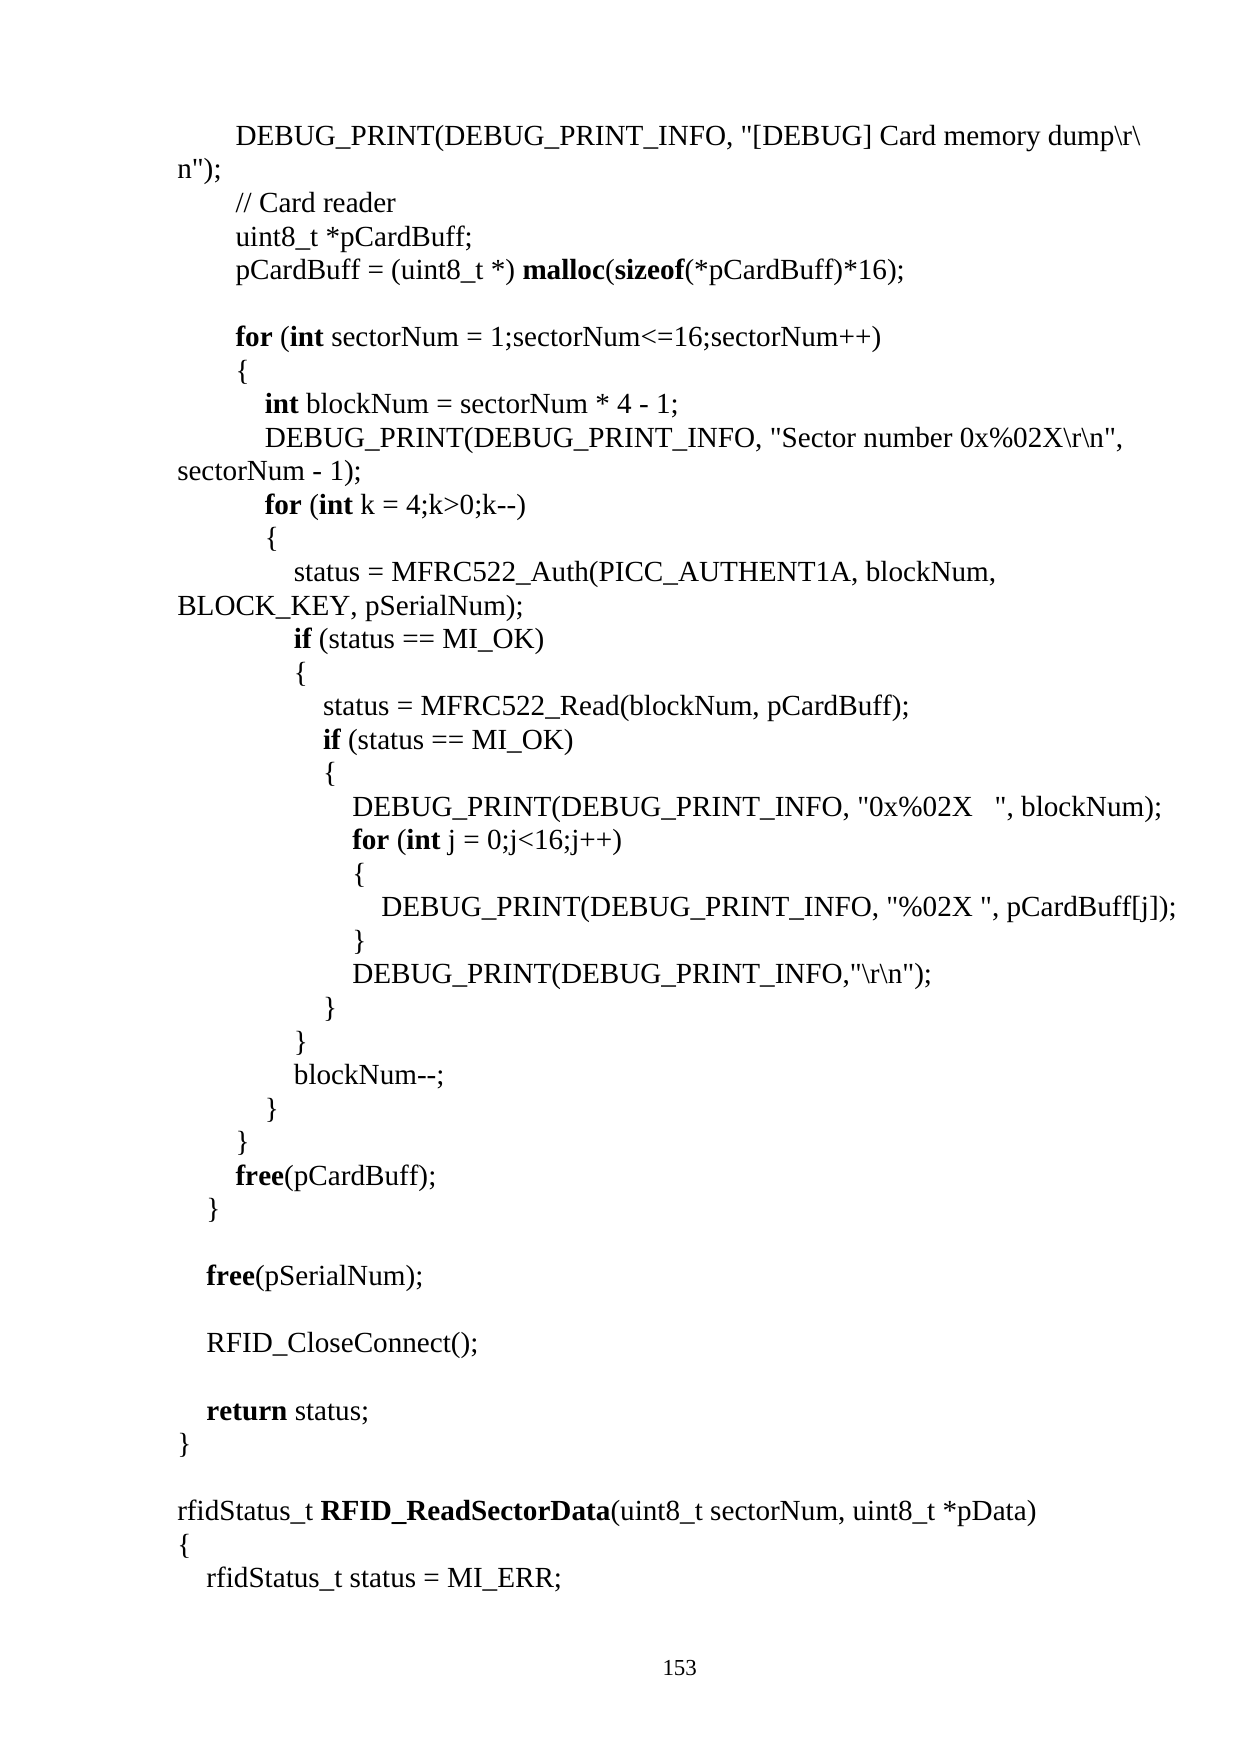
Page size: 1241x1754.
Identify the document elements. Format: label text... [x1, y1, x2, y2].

text for (int j = 0;j<16;j++) [177, 822, 1182, 856]
text DEBUG_PRINT(DEBUG_PRINT_INFO, "0x%02X ", blockNum); [177, 789, 1182, 822]
text status = MFRC522_Read(blockNum, pCardBuff); [177, 688, 1182, 722]
text } [177, 923, 1182, 957]
text DEBUG_PRINT(DEBUG_PRINT_INFO, "[DEBUG] Card memory dump\r\n"); [177, 118, 1182, 185]
text if (status == MI_OK) [177, 621, 1182, 655]
text DEBUG_PRINT(DEBUG_PRINT_INFO,"\r\n"); [177, 957, 1182, 990]
text } [177, 1024, 1182, 1057]
text free(pSerialNum); [177, 1258, 1182, 1292]
text { [177, 353, 1182, 386]
text } [177, 990, 1182, 1024]
text { [177, 655, 1182, 688]
text // Card reader [177, 185, 1182, 219]
text RFID_CloseConnect(); [177, 1326, 1182, 1359]
text uint8_t *pCardBuff; [177, 219, 1182, 252]
text DEBUG_PRINT(DEBUG_PRINT_INFO, "%02X ", pCardBuff[j]); [177, 889, 1182, 923]
text rfidStatus_t status = MI_ERR; [177, 1560, 1182, 1594]
text pCardBuff = (uint8_t *) malloc(sizeof(*pCardBuff)*16); [177, 252, 1182, 286]
text if (status == MI_OK) [177, 722, 1182, 755]
text { [177, 1527, 1182, 1560]
text { [177, 521, 1182, 554]
text free(pCardBuff); [177, 1158, 1182, 1191]
text } [177, 1124, 1182, 1158]
text DEBUG_PRINT(DEBUG_PRINT_INFO, "Sector number 0x%02X\r\n", sectorNum - 1); [177, 420, 1182, 487]
text } [177, 1191, 1182, 1225]
text for (int sectorNum = 1;sectorNum<=16;sectorNum++) [177, 319, 1182, 353]
text } [177, 1426, 1182, 1460]
text int blockNum = sectorNum * 4 - 1; [177, 386, 1182, 420]
text return status; [177, 1393, 1182, 1426]
text status = MFRC522_Auth(PICC_AUTHENT1A, blockNum, BLOCK_KEY, pSerialNum); [177, 554, 1182, 621]
text for (int k = 4;k>0;k--) [177, 487, 1182, 521]
text blockNum--; [177, 1057, 1182, 1091]
text { [177, 856, 1182, 889]
text } [177, 1091, 1182, 1124]
text rfidStatus_t RFID_ReadSectorData(uint8_t sectorNum, uint8_t *pData) [177, 1493, 1182, 1527]
text { [177, 755, 1182, 789]
